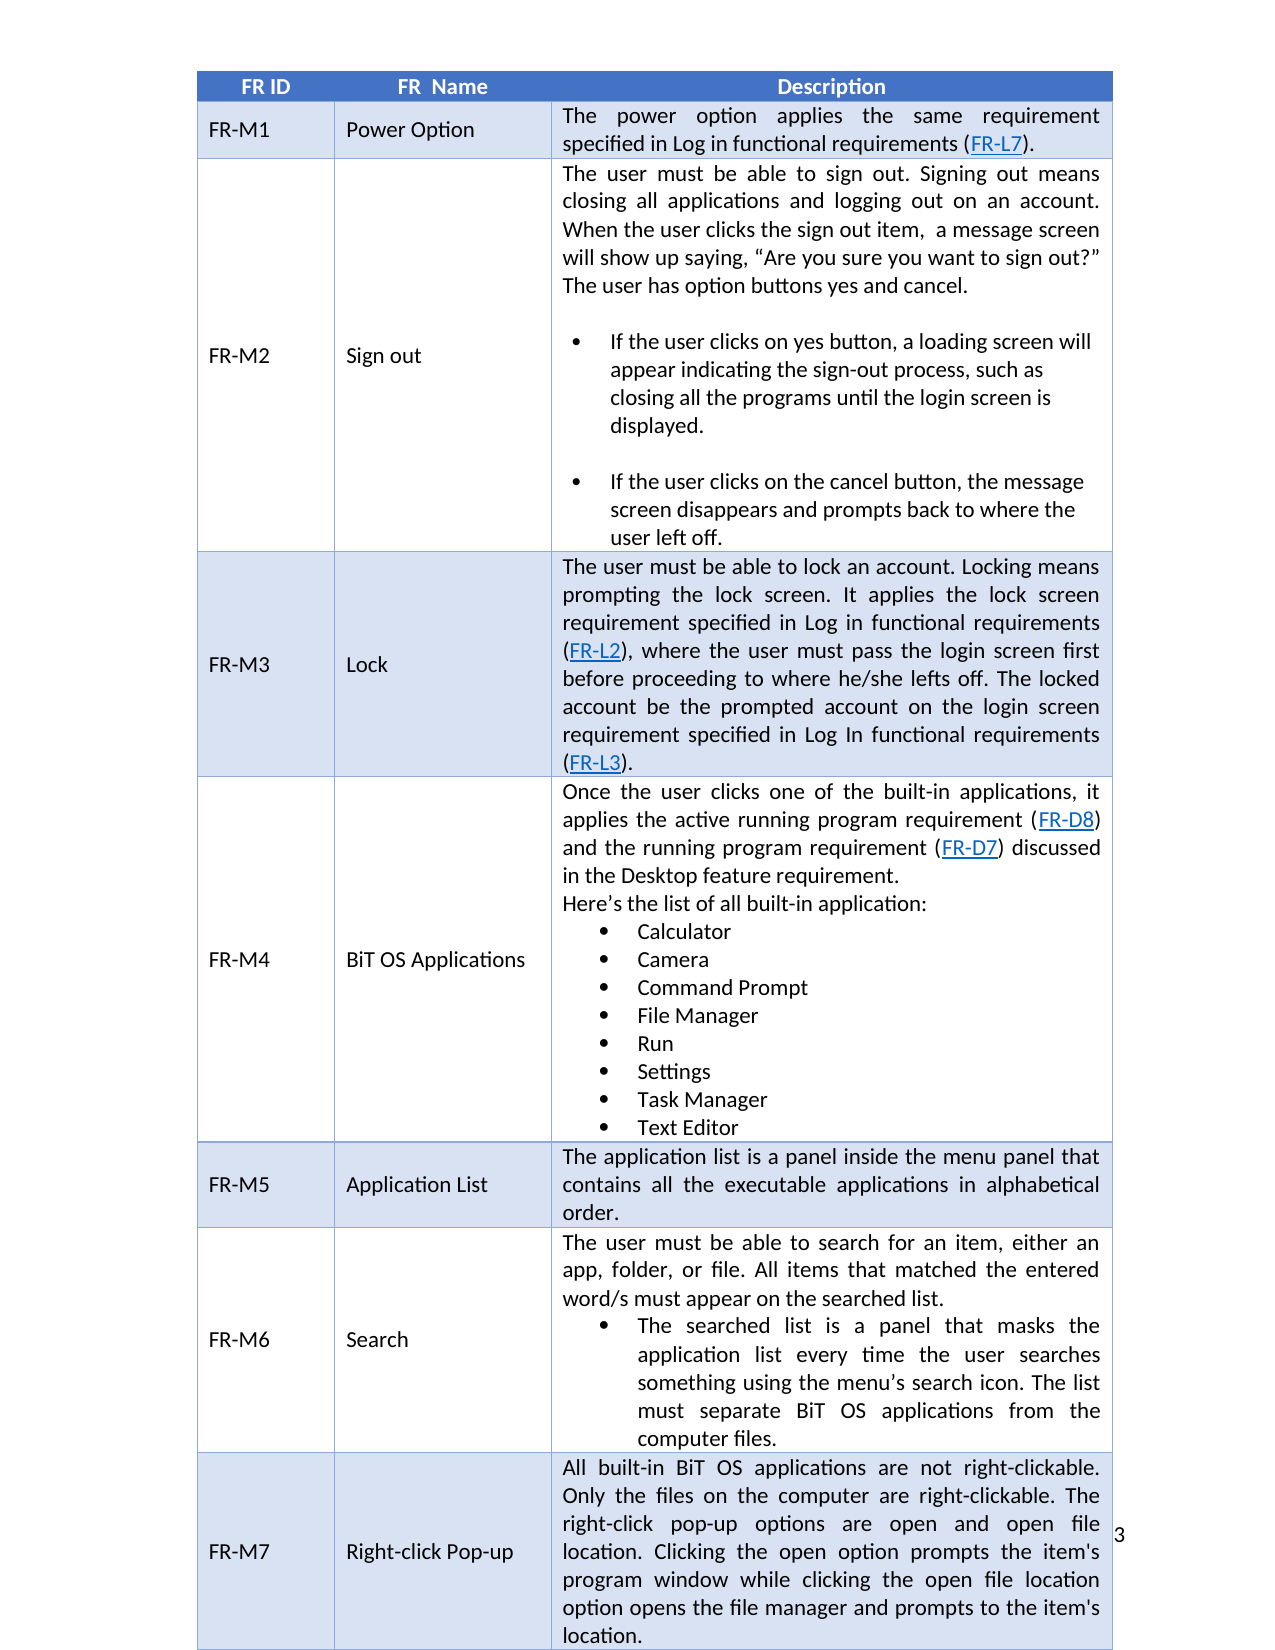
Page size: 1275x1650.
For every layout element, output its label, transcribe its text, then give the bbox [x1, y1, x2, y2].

table_cell All built-in BiT OS applications are not right-clickable. Only the files on the computer are right-clickable. The right-click pop-up options are open and open file location. Clicking the open option prompts the item's program window while clicking the open file location option opens the file manager and prompts to the item's location. [552, 1453, 1112, 1649]
table_cell The user must be able to lock an account. Locking means prompting the lock screen. It applies the lock screen requirement specified in Log in functional requirements (FR-L2), where the user must pass the login screen first before proceeding to where he/she lefts off. The locked account be the prompted account on the login screen requirement specified in Log In functional requirements (FR-L3). [552, 552, 1112, 776]
table_cell Right-click Pop-up [335, 1453, 551, 1649]
table_cell The user must be able to search for an item, either an app, folder, or file. All items that matched the entered word/s must appear on the searched list. The searched list is a panel that masks the application list every time the user searches something using the menu’s search icon. The list must separate BiT OS applications from the computer files. [552, 1228, 1112, 1452]
table_cell Power Option [335, 102, 551, 158]
table_cell The application list is a panel inside the menu panel that contains all the executable applications in alphabetical order. [552, 1143, 1112, 1227]
table_cell Sign out [335, 159, 551, 551]
table_cell Application List [335, 1143, 551, 1227]
table_cell FR-M4 [198, 777, 334, 1141]
table_cell FR-M2 [198, 159, 334, 551]
table_cell BiT OS Applications [335, 777, 551, 1141]
table_cell Search [335, 1228, 551, 1452]
table_cell The user must be able to sign out. Signing out means closing all applications and logging out on an account. When the user clicks the sign out item, a message screen will show up saying, “Are you sure you want to sign out?” The user has option buttons yes and cancel. If the user clicks on yes button, a loading screen will appear indicating the sign-out process, such as closing all the programs until the login screen is displayed. If the user clicks on the cancel button, the message screen disappears and prompts back to where the user left off. [552, 159, 1112, 551]
table_cell Lock [335, 552, 551, 776]
table_cell The power option applies the same requirement specified in Log in functional requirements (FR-L7). [552, 102, 1112, 158]
table_cell FR-M6 [198, 1228, 334, 1452]
table_header Description [552, 73, 1112, 101]
table_cell FR-M1 [198, 102, 334, 158]
table_cell FR-M7 [198, 1453, 334, 1649]
table_cell Once the user clicks one of the built-in applications, it applies the active running program requirement (FR-D8) and the running program requirement (FR-D7) discussed in the Desktop feature requirement. Here’s the list of all built-in application: Calculator Camera Command Prompt File Manager Run Settings Task Manager Text Editor [552, 777, 1112, 1141]
table_header FR ID [198, 73, 334, 101]
table_header FR Name [335, 73, 551, 101]
table_cell FR-M3 [198, 552, 334, 776]
table_cell FR-M5 [198, 1143, 334, 1227]
